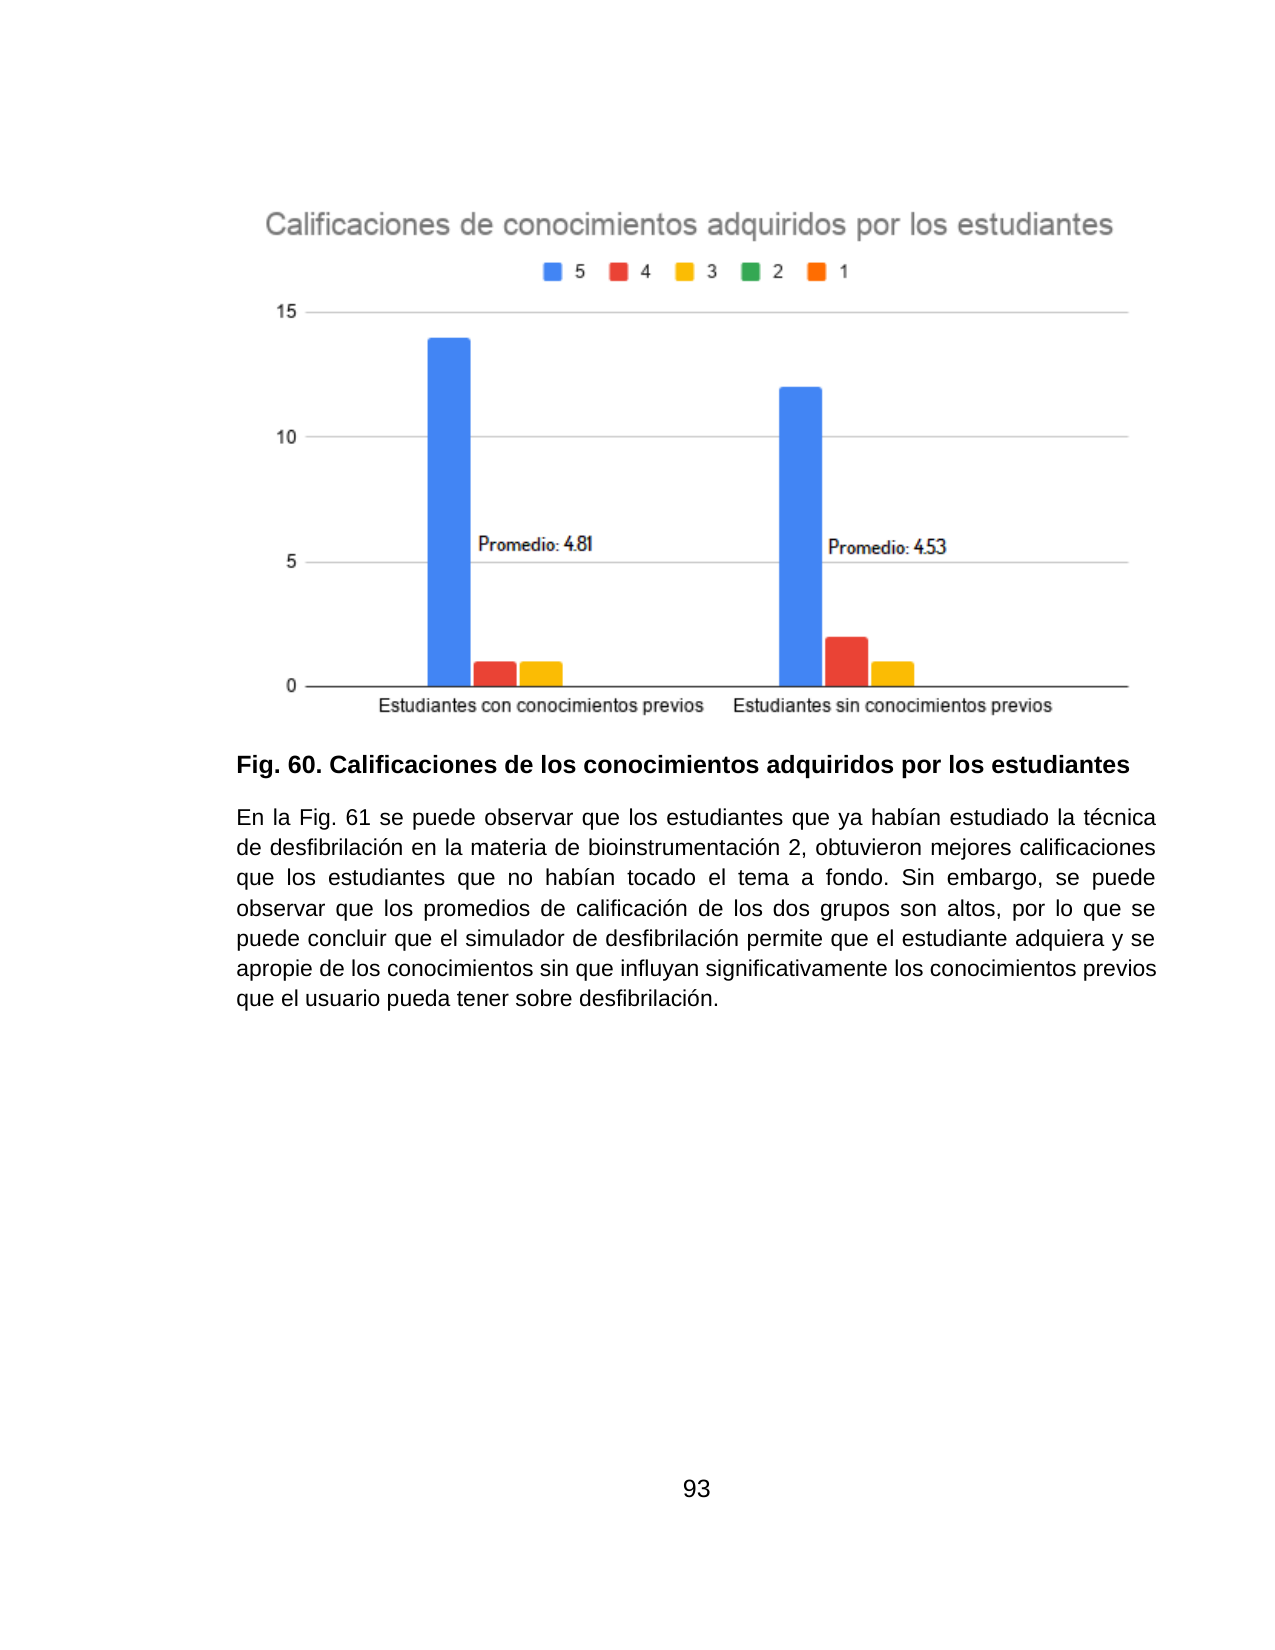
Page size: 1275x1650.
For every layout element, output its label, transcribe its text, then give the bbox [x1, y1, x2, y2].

picture [236, 177, 1157, 746]
text En la Fig. 61 se puede observar que los estudiantes que ya habían estudiado la técnica de desfibrilación en la materia de bioinstrumentación 2, obtuvieron mejores calificaciones que los estudiantes que no habían tocado el tema a fondo. Sin embargo, se puede observar que los promedios de calificación de los dos grupos son altos, por lo que se puede concluir que el simulador de desfibrilación permite que el estudiante adquiera y se apropie de los conocimientos sin que influyan significativamente los conocimientos previos que el usuario pueda tener sobre desfibrilación. [236, 804, 1157, 1012]
